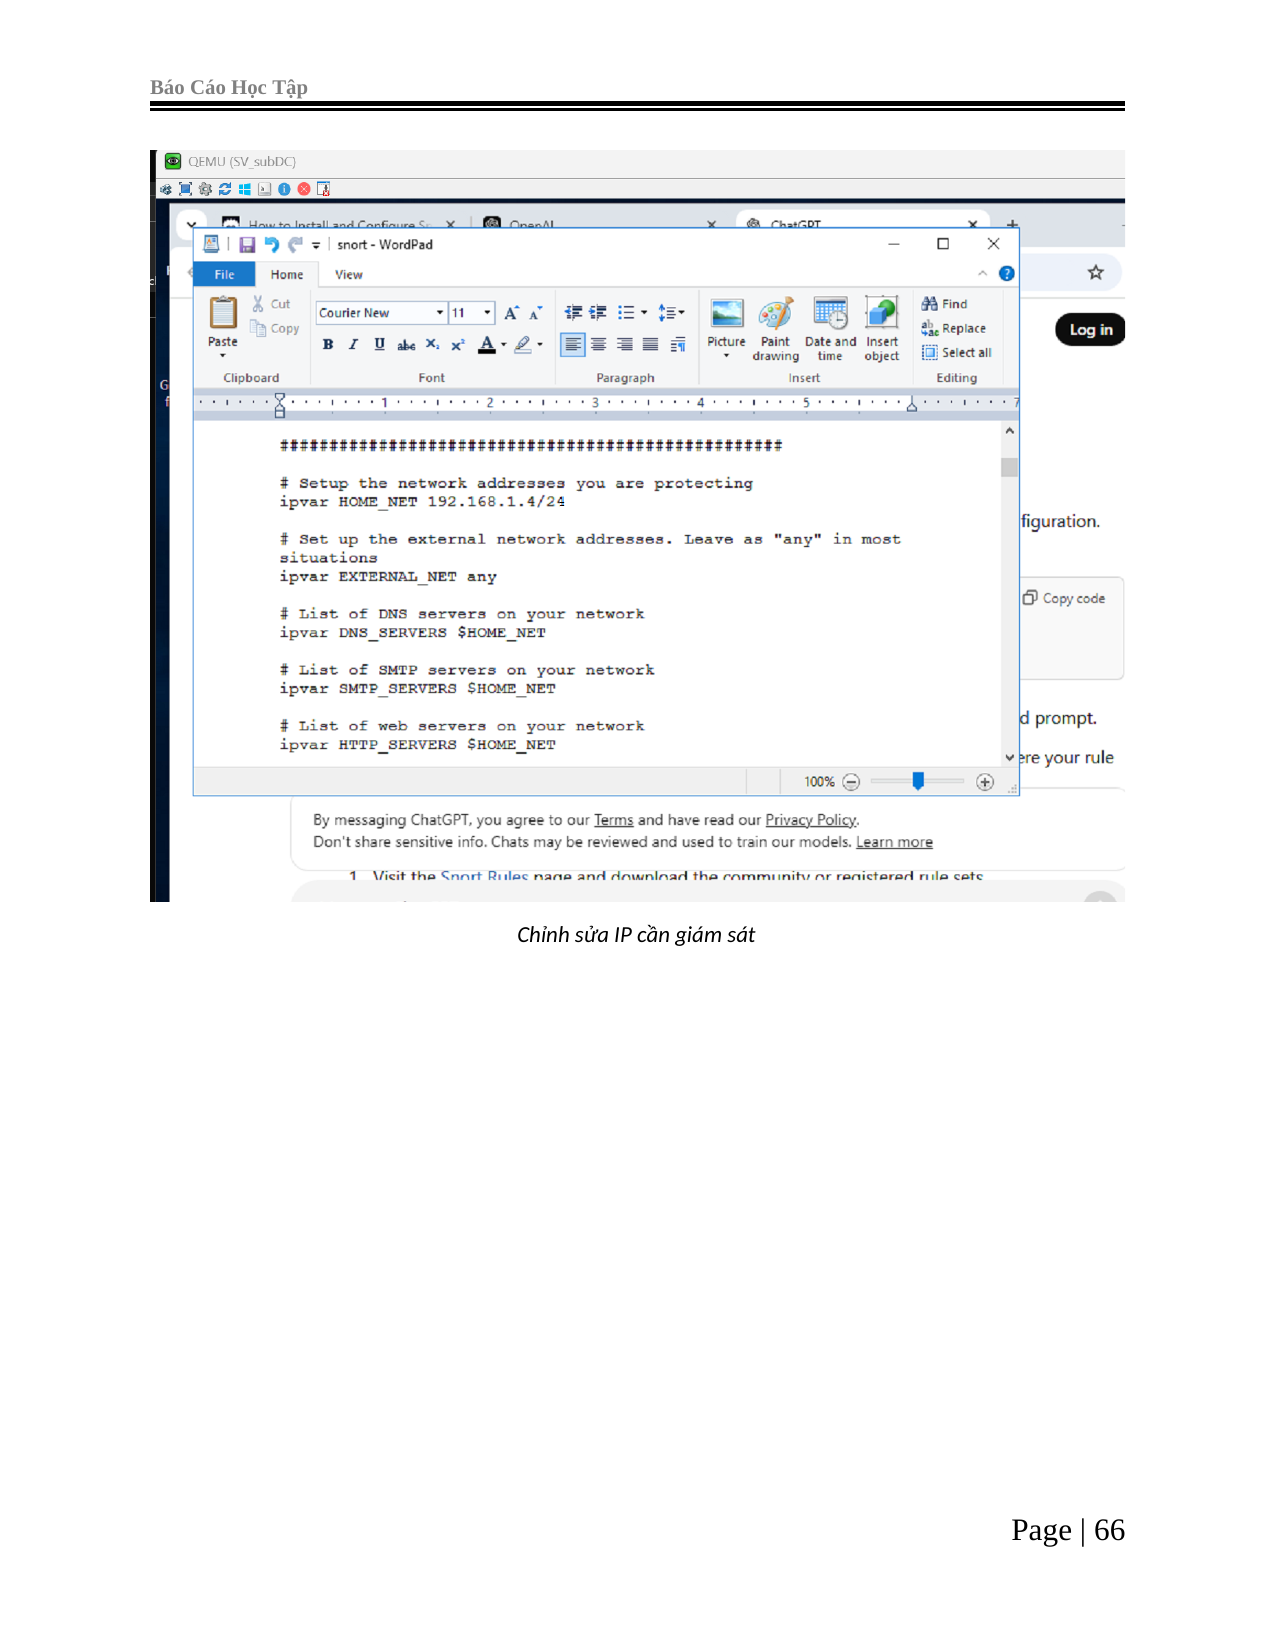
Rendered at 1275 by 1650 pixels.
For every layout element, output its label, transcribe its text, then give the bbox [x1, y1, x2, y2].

picture [150, 150, 1125, 902]
text Chỉnh sửa IP cần giám sát [150, 920, 1125, 948]
